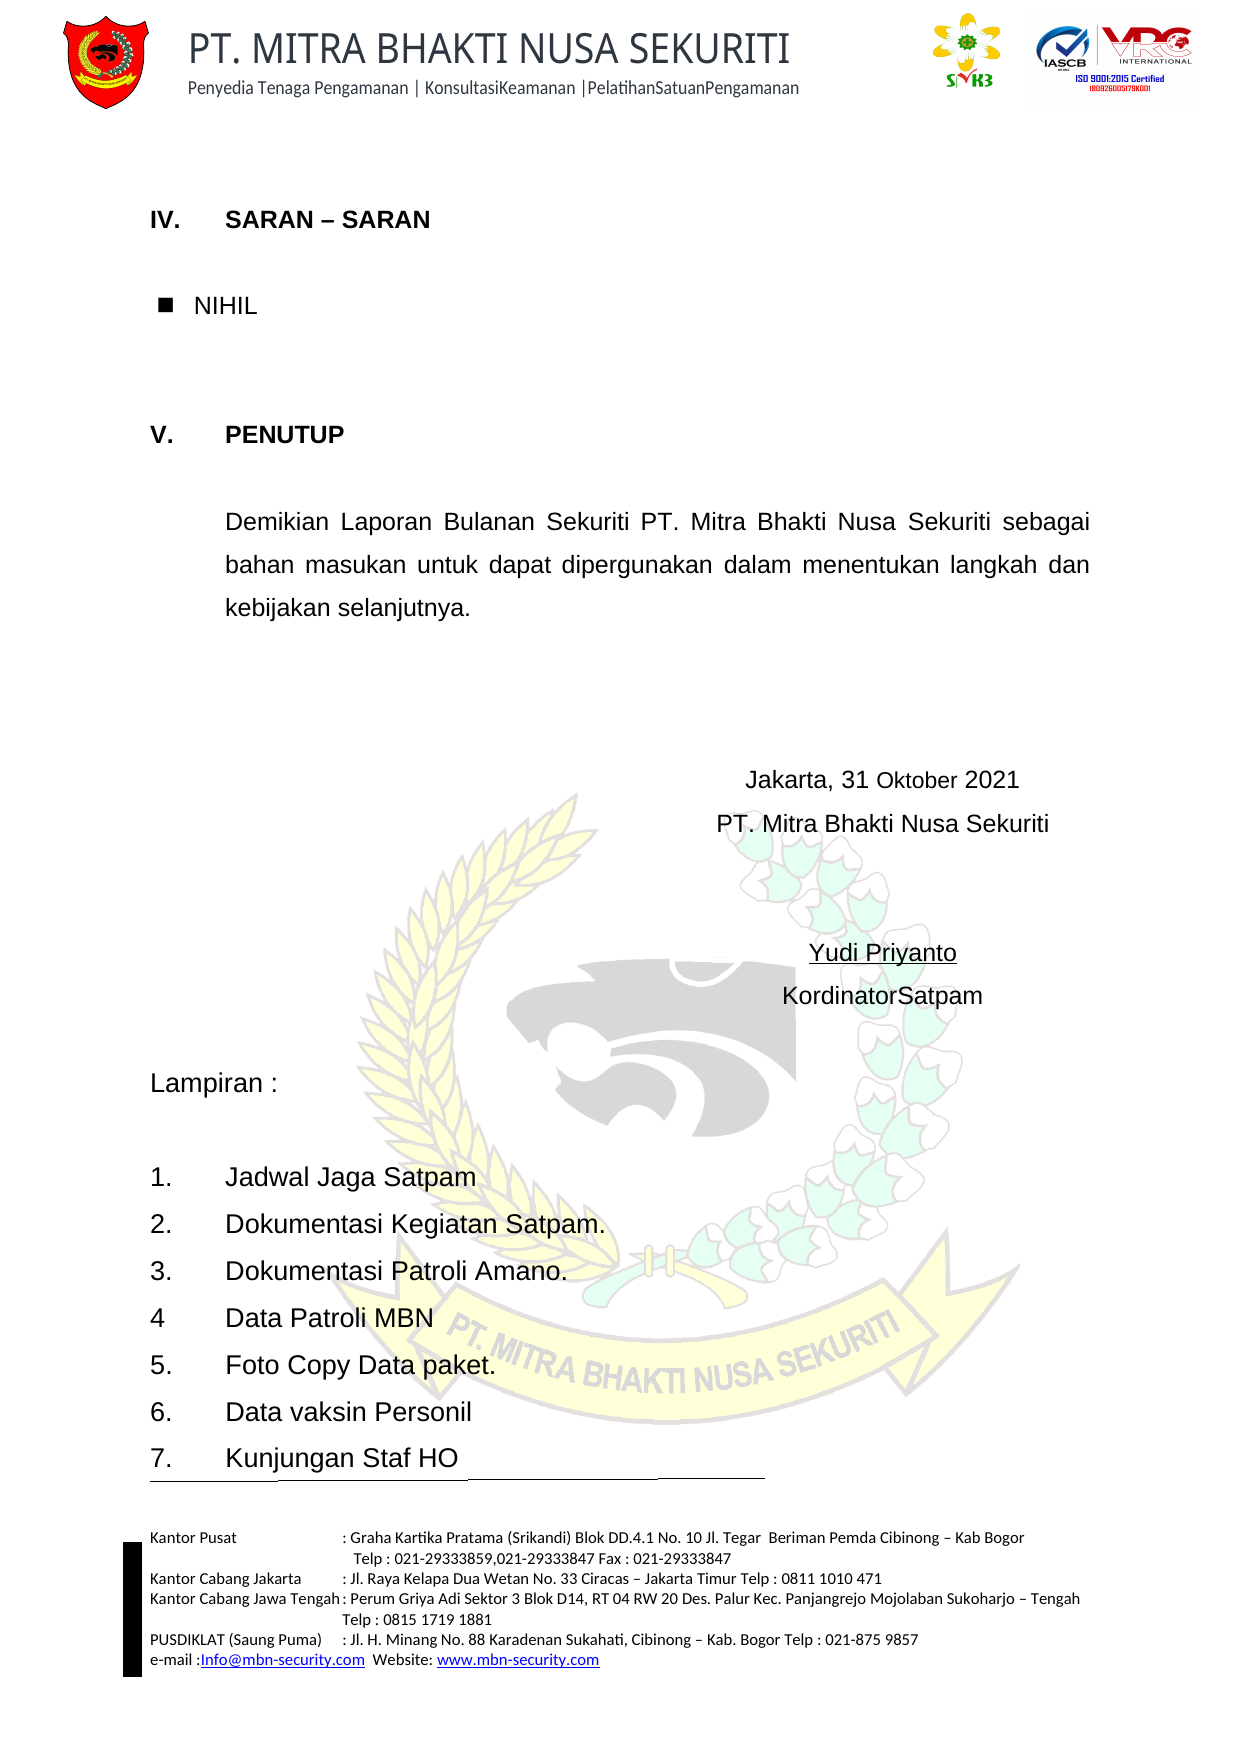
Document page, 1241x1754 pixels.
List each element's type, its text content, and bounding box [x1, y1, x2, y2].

text 1. Jadwal Jaga Satpam [150, 1161, 1090, 1192]
picture [1028, 8, 1199, 112]
text KordinatorSatpam [675, 981, 1090, 1010]
text Jakarta, 31 Oktober 2021 [675, 766, 1090, 794]
text 5. Foto Copy Data paket. [150, 1349, 1090, 1380]
picture [62, 10, 149, 114]
text PT. Mitra Bhakti Nusa Sekuriti [675, 809, 1090, 837]
text 3. Dokumentasi Patroli Amano. [150, 1255, 1090, 1286]
text Yudi Priyanto [675, 938, 1090, 967]
picture [932, 13, 1001, 88]
text 6. Data vaksin Personil [150, 1396, 1090, 1427]
text Lampiran : [150, 1067, 1090, 1099]
text 7. Kunjungan Staf HO [150, 1442, 1090, 1474]
list NIHIL [156, 291, 1090, 320]
text IV. SARAN – SARAN [150, 205, 1090, 233]
text V. PENUTUP [150, 421, 1090, 449]
text 2. Dokumentasi Kegiatan Satpam. [150, 1208, 1090, 1239]
text 4 Data Patroli MBN [150, 1302, 1090, 1333]
text Demikian Laporan Bulanan Sekuriti PT. Mitra Bhakti Nusa Sekuriti sebagai bahan masukan untuk dapat dipergunakan dalam menentukan langkah dan kebijakan selanjutnya. [225, 507, 1090, 622]
